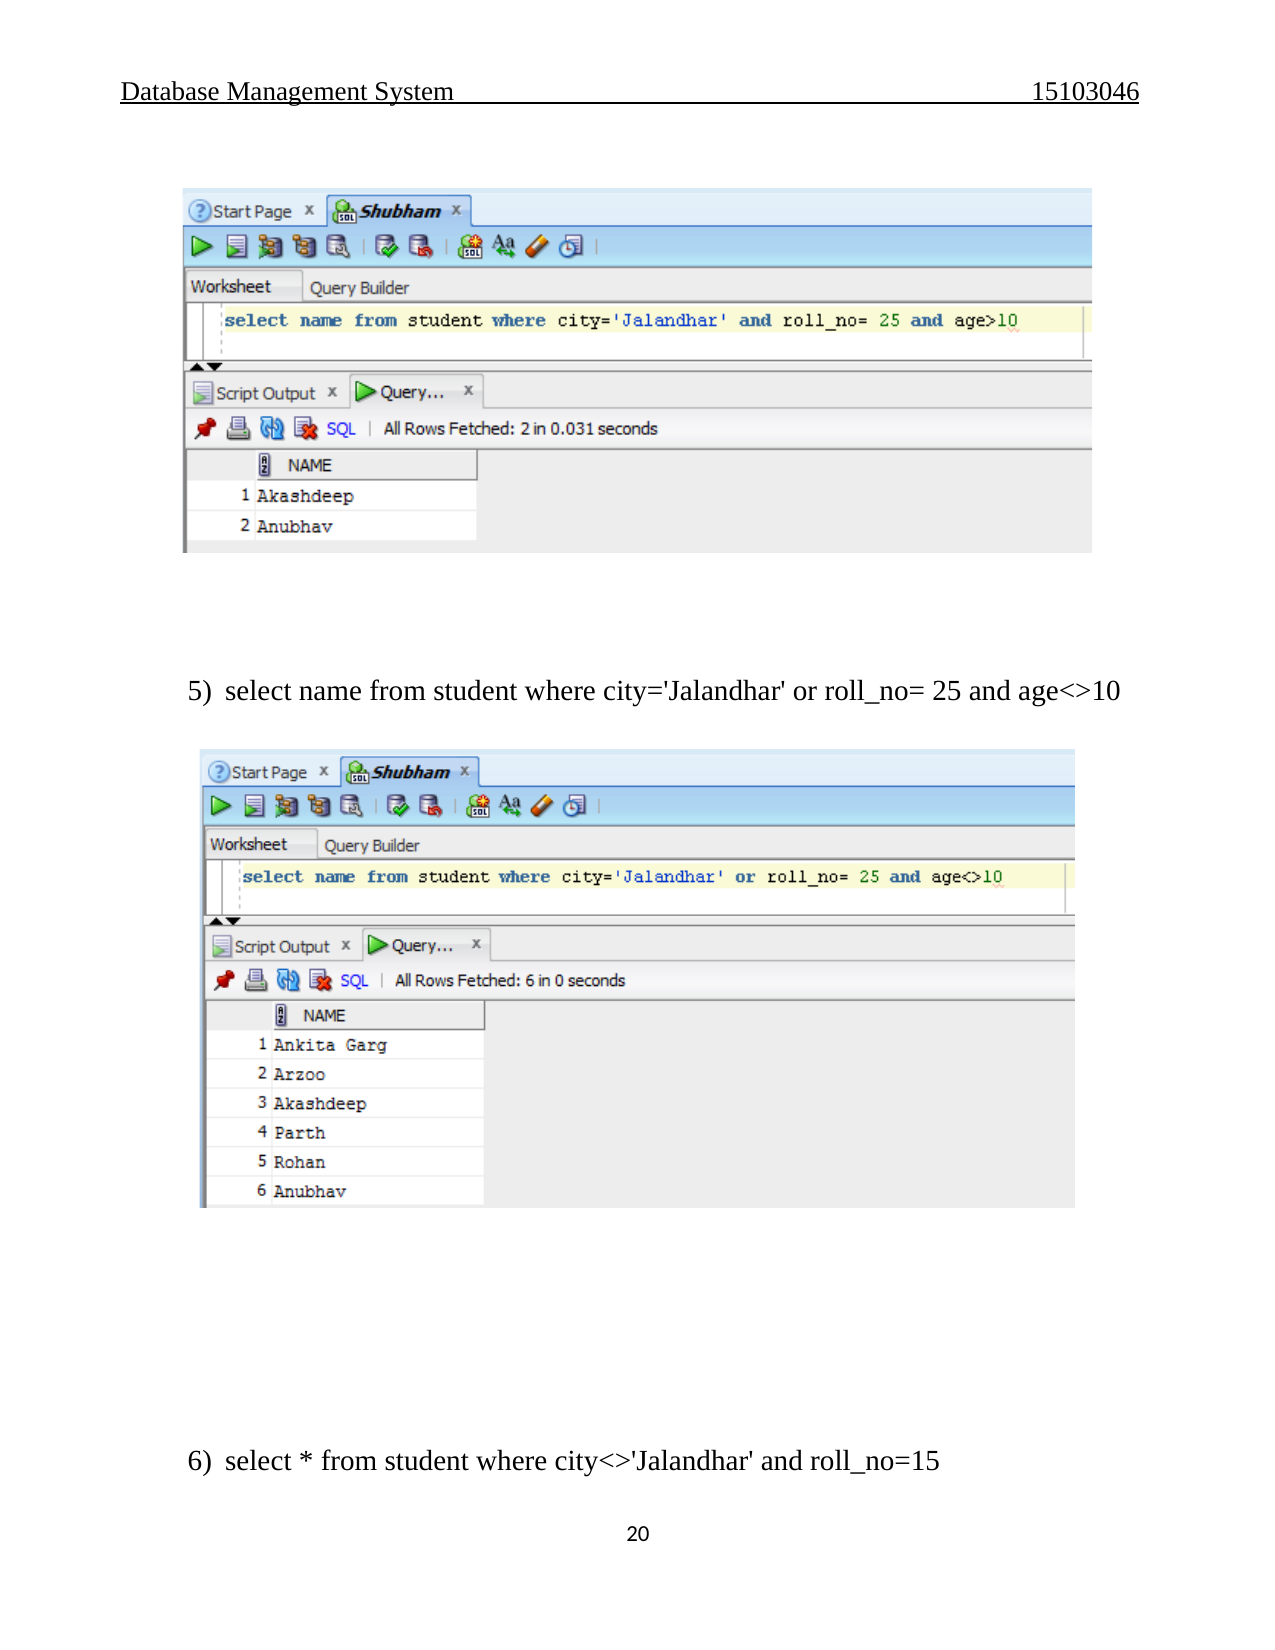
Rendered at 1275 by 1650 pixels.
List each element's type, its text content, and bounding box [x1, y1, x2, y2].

list select * from student where city<>'Jalandhar' and roll_no=15 [187, 1443, 1124, 1476]
picture [199, 749, 1075, 1208]
picture [182, 188, 1093, 553]
list select name from student where city='Jalandhar' or roll_no= 25 and age<>10 [187, 673, 1124, 706]
